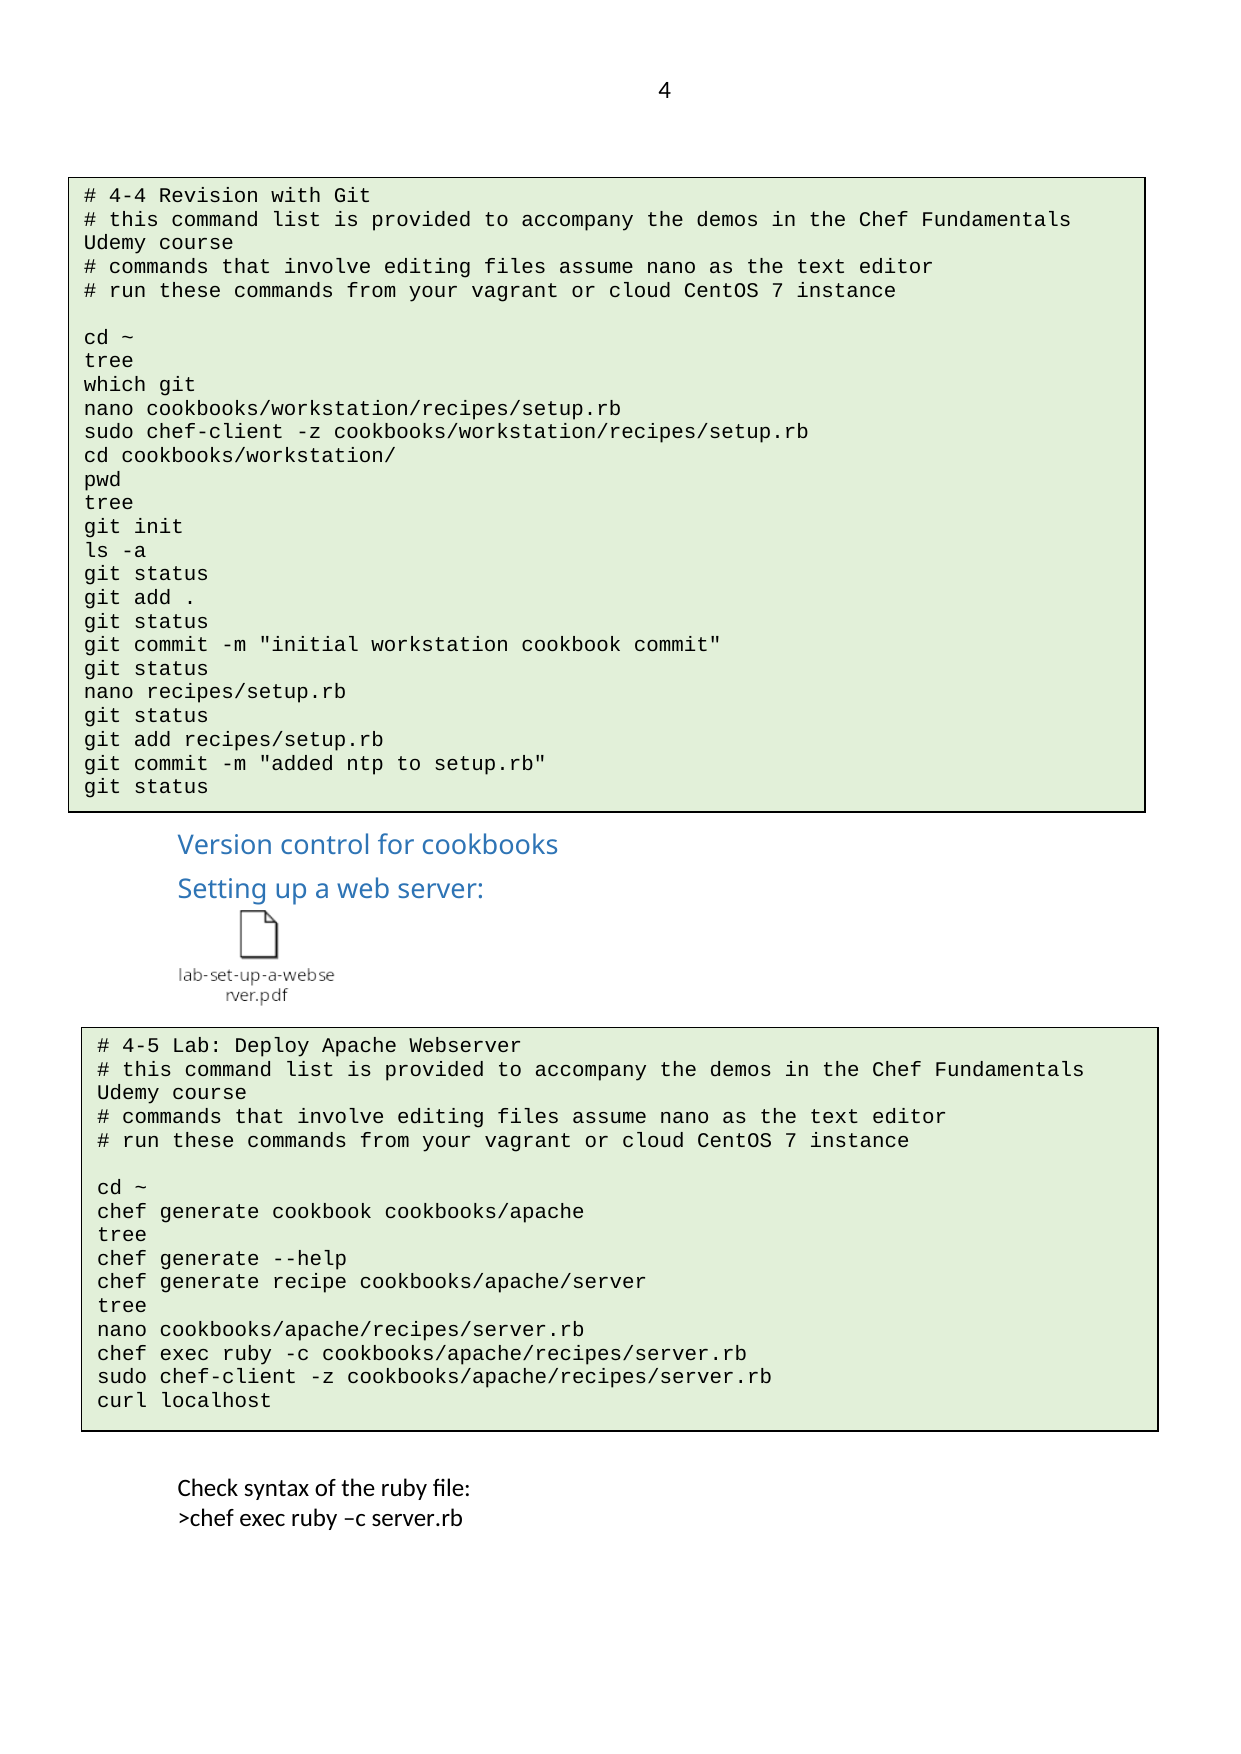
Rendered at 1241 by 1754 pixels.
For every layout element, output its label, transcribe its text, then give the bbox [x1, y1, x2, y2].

subtitle Version control for cookbooks [177, 135, 1152, 862]
subtitle Setting up a web server: [177, 869, 1152, 906]
text Check syntax of the ruby file: [177, 1472, 1152, 1502]
text >chef exec ruby –c server.rb [177, 1502, 1152, 1533]
